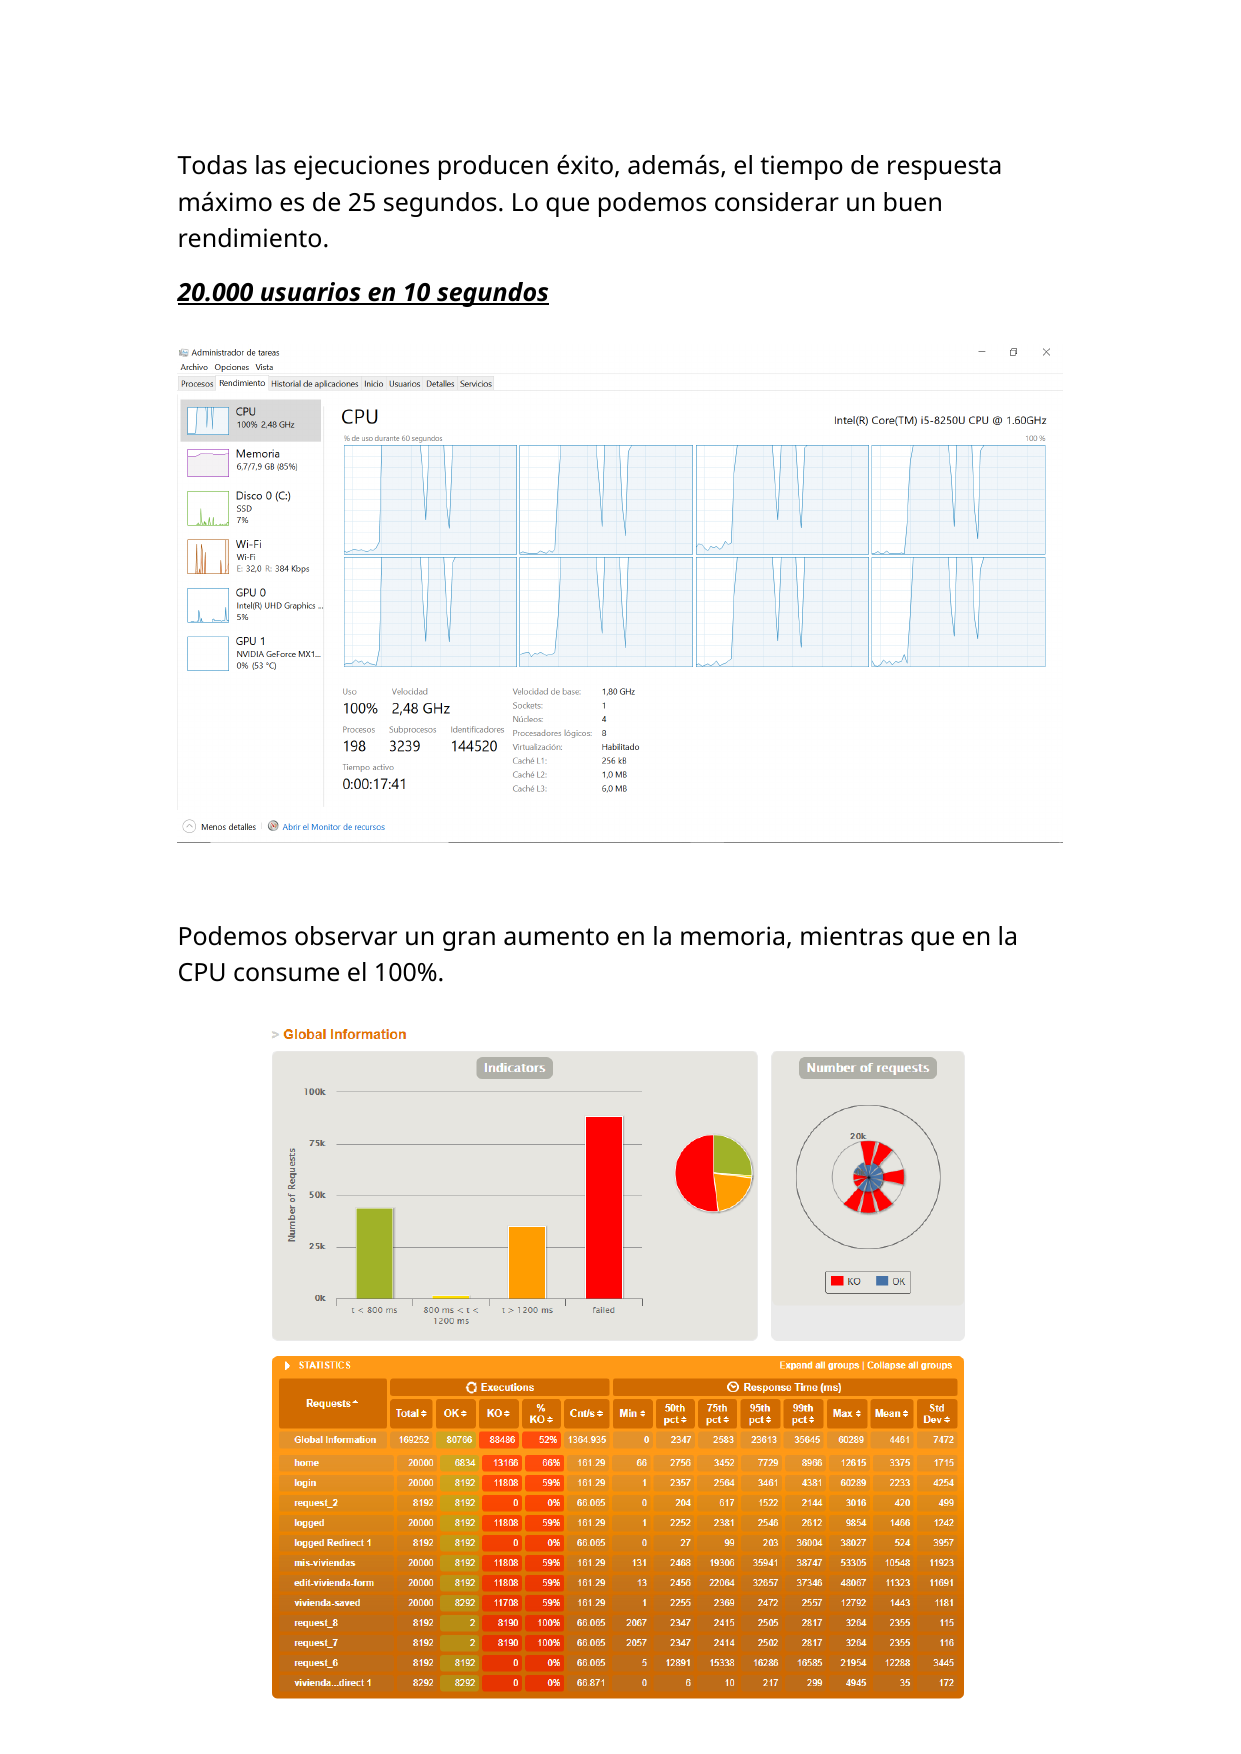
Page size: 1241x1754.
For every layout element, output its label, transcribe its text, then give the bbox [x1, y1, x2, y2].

text Todas las ejecuciones producen éxito, además, el tiempo de respuesta máximo es de 25 segundos. Lo que podemos considerar un buen rendimiento. [177, 148, 1063, 255]
picture [177, 344, 1063, 843]
picture [266, 1022, 974, 1712]
text Podemos observar un gran aumento en la memoria, mientras que en la CPU consume el 100%. [177, 918, 1063, 989]
text 20.000 usuarios en 10 segundos [177, 274, 1063, 309]
